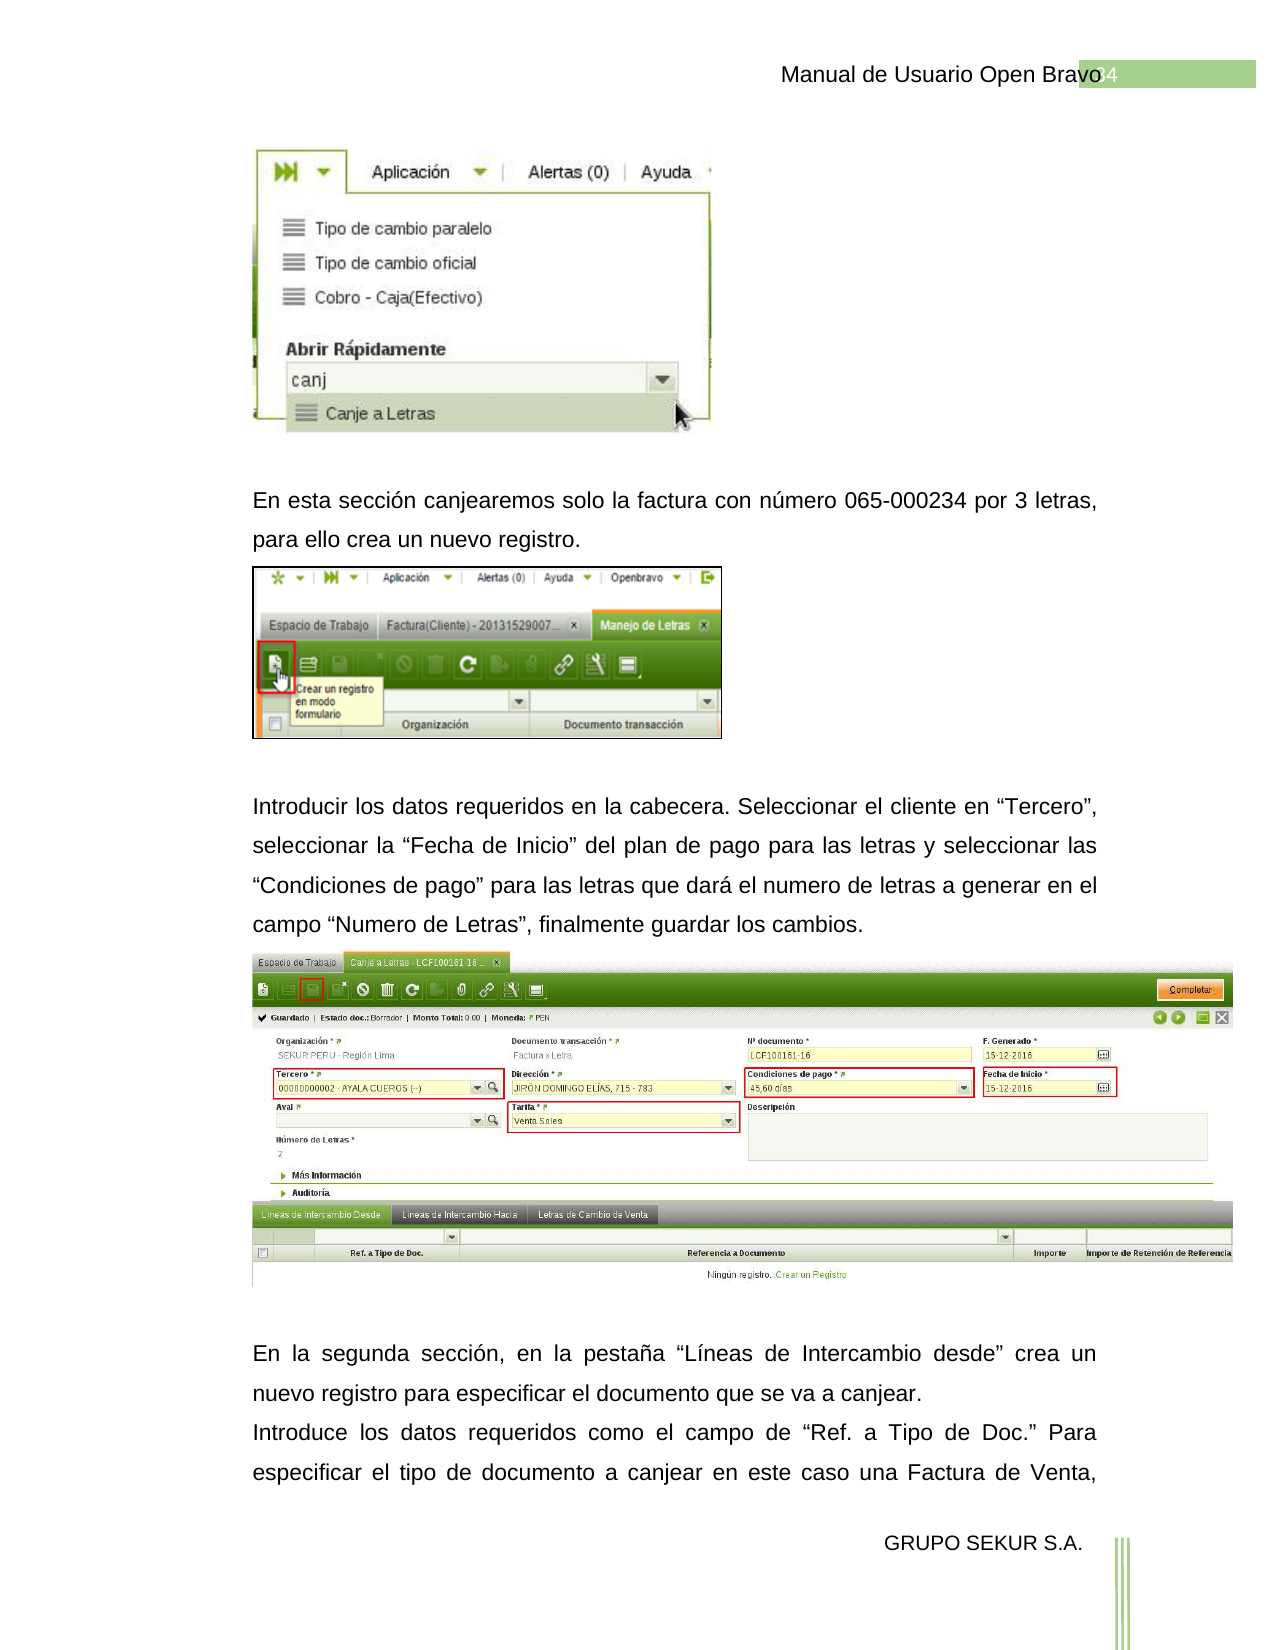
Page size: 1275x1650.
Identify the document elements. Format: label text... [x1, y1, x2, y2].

list En esta sección canjearemos solo la factura con número 065-000234 por 3 letras, para ello crea un nuevo registro. [252, 487, 1098, 553]
picture [252, 147, 712, 434]
list Introducir los datos requeridos en la cabecera. Seleccionar el cliente en “Tercero”, seleccionar la “Fecha de Inicio” del plan de pago para las letras y seleccionar las “Condiciones de pago” para las letras que dará el numero de letras a generar en el campo “Numero de Letras”, finalmente guardar los cambios. [252, 793, 1098, 938]
picture [252, 950, 1233, 1287]
picture [254, 568, 721, 738]
list En la segunda sección, en la pestaña “Líneas de Intercambio desde” crea un nuevo registro para especificar el documento que se va a canjear. [252, 1340, 1098, 1406]
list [252, 1419, 1098, 1485]
